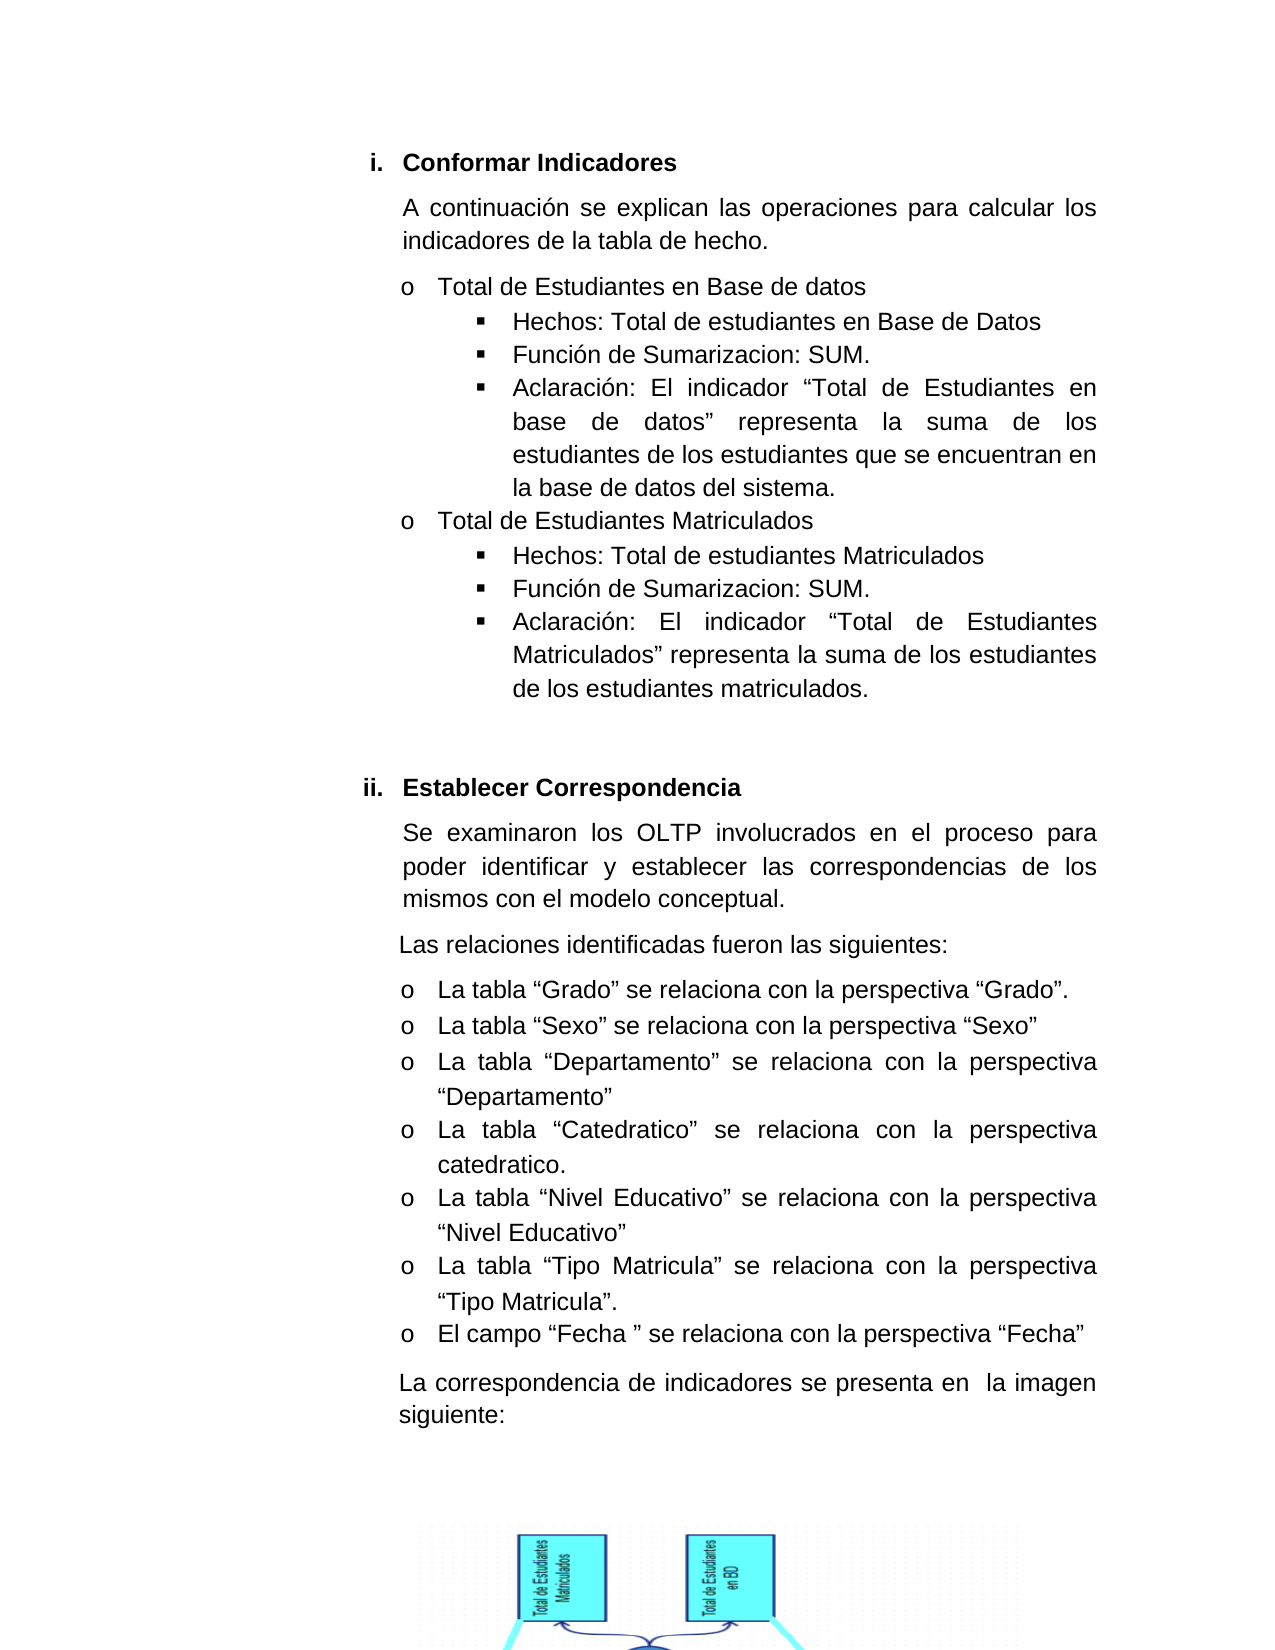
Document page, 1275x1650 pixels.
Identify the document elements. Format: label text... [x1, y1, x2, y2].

list Total de Estudiantes en Base de datos [400, 272, 1098, 303]
list Aclaración: El indicador “Total de Estudiantes Matriculados” representa la suma de los estudiantes de los estudiantes matriculados. [475, 607, 1098, 702]
text La correspondencia de indicadores se presenta en la imagen siguiente: [398, 1367, 1098, 1429]
list Hechos: Total de estudiantes en Base de Datos [475, 307, 1098, 336]
subtitle Conformar Indicadores [383, 148, 1098, 176]
list Total de Estudiantes Matriculados [400, 506, 1098, 537]
list La tabla “Grado” se relaciona con la perspectiva “Grado”. [400, 976, 1098, 1006]
subtitle Establecer Correspondencia [383, 773, 1098, 802]
list La tabla “Departamento” se relaciona con la perspectiva “Departamento” [400, 1047, 1098, 1111]
list La tabla “Sexo” se relaciona con la perspectiva “Sexo” [400, 1011, 1098, 1042]
list La tabla “Nivel Educativo” se relaciona con la perspectiva “Nivel Educativo” [400, 1183, 1098, 1247]
text Se examinaron los OLTP involucrados en el proceso para poder identificar y establecer las correspondencias de los mismos con el modelo conceptual. [402, 818, 1098, 913]
list La tabla “Catedratico” se relaciona con la perspectiva catedratico. [400, 1115, 1098, 1179]
list La tabla “Tipo Matricula” se relaciona con la perspectiva “Tipo Matricula”. [400, 1251, 1098, 1315]
text Las relaciones identificadas fueron las siguientes: [327, 930, 1098, 959]
list Hechos: Total de estudiantes Matriculados [475, 541, 1098, 570]
list Aclaración: El indicador “Total de Estudiantes en base de datos” representa la suma de los estudiantes de los estudiantes que se encuentran en la base de datos del sistema. [475, 373, 1098, 501]
list Función de Sumarizacion: SUM. [475, 340, 1098, 369]
text A continuación se explican las operaciones para calcular los indicadores de la tabla de hecho. [402, 193, 1098, 255]
picture [358, 1472, 1143, 1650]
list El campo “Fecha ” se relaciona con la perspectiva “Fecha” [400, 1319, 1098, 1350]
list Función de Sumarizacion: SUM. [475, 574, 1098, 603]
